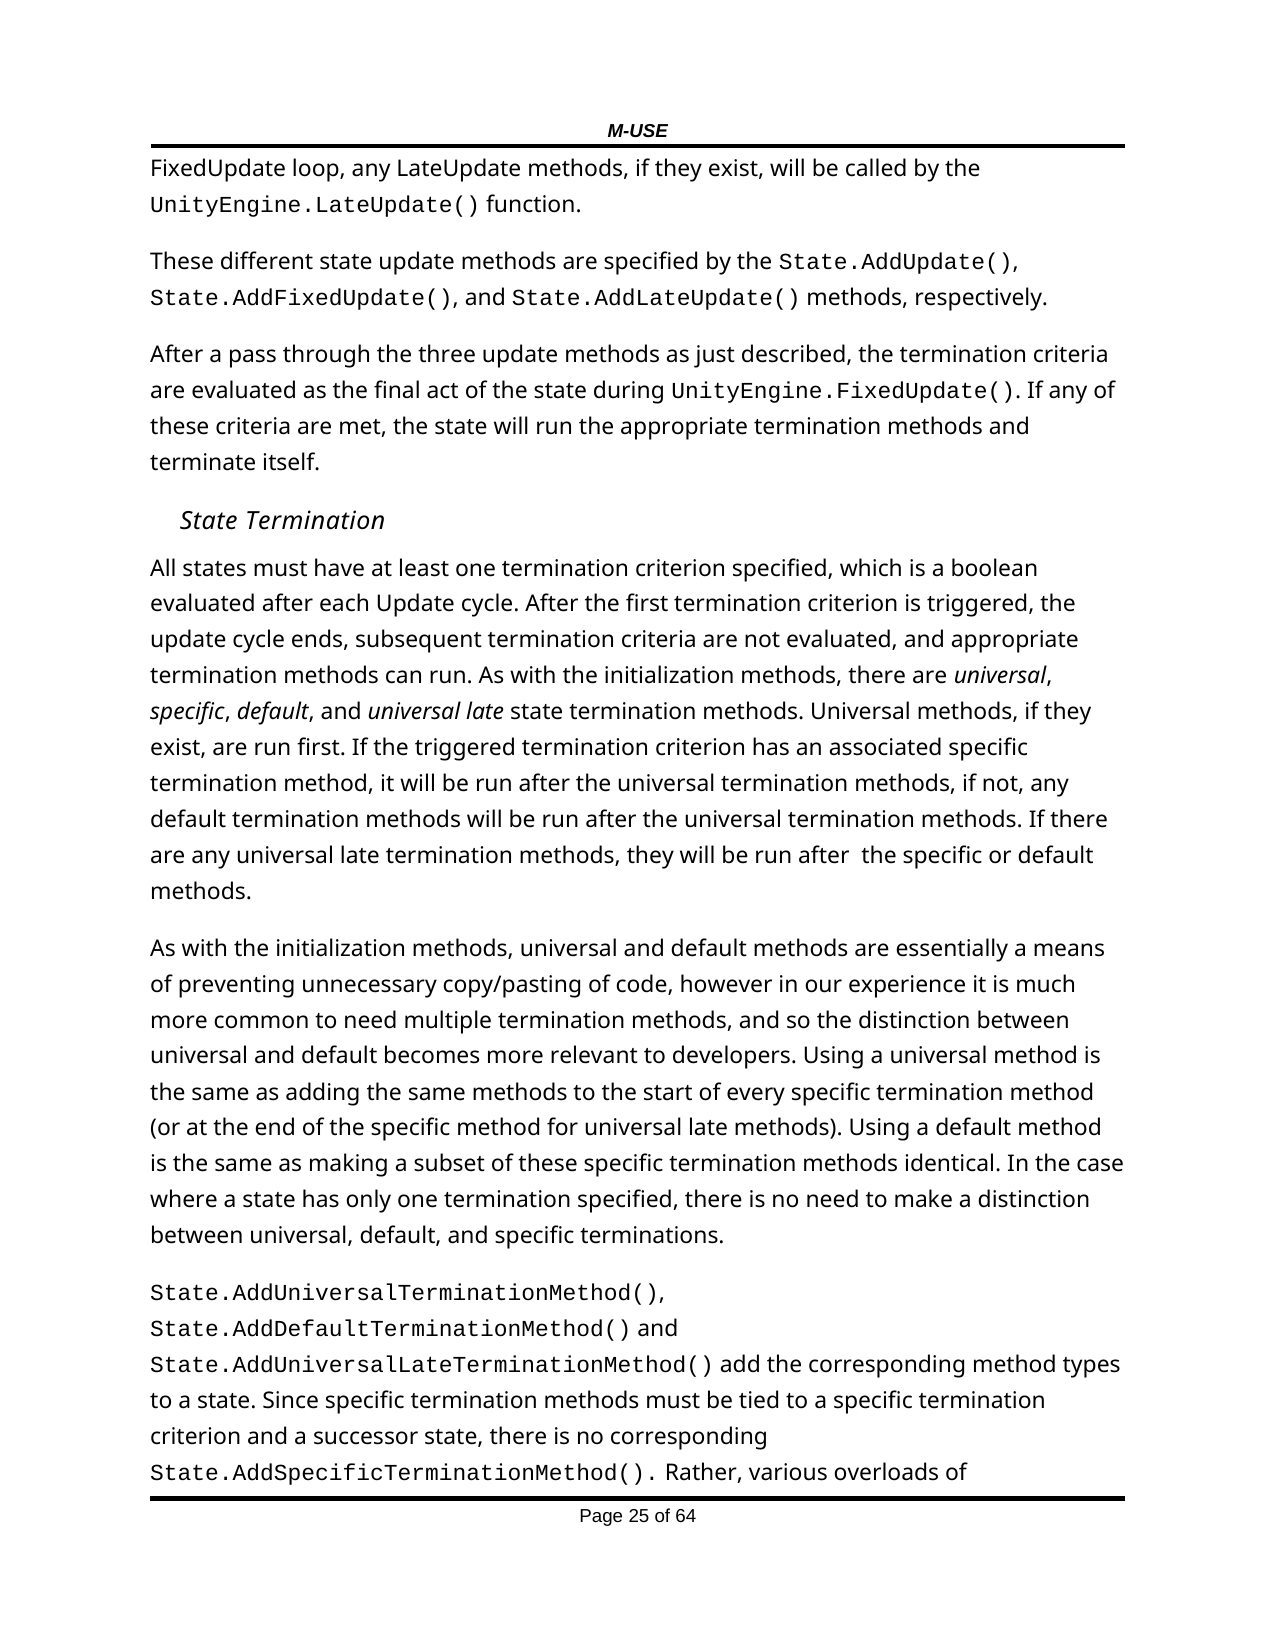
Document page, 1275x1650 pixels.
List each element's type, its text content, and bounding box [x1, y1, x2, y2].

text All states must have at least one termination criterion specified, which is a boolean evaluated after each Update cycle. After the first termination criterion is triggered, the update cycle ends, subsequent termination criteria are not evaluated, and appropriate termination methods can run. As with the initialization methods, there are universal, specific, default, and universal late state termination methods. Universal methods, if they exist, are run first. If the triggered termination criterion has an associated specific termination method, it will be run after the universal termination methods, if not, any default termination methods will be run after the universal termination methods. If there are any universal late termination methods, they will be run after the specific or default methods. [150, 551, 1125, 906]
text As with the initialization methods, universal and default methods are essentially a means of preventing unnecessary copy/pasting of code, however in our experience it is much more common to need multiple termination methods, and so the distinction between universal and default becomes more relevant to developers. Using a universal method is the same as adding the same methods to the start of every specific termination method (or at the end of the specific method for universal late methods). Using a default method is the same as making a subset of these specific termination methods identical. In the case where a state has only one termination specified, there is no need to make a distinction between universal, default, and specific terminations. [150, 932, 1125, 1250]
subtitle State Termination [179, 503, 1125, 537]
text After a pass through the three update methods as just described, the termination criteria are evaluated as the final act of the state during UnityEngine.FixedUpdate(). If any of these criteria are met, the state will run the appropriate termination methods and terminate itself. [150, 338, 1125, 477]
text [150, 152, 1125, 219]
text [150, 1276, 1125, 1487]
text These different state update methods are specified by the State.AddUpdate(), State.AddFixedUpdate(), and State.AddLateUpdate() methods, respectively. [150, 245, 1125, 312]
